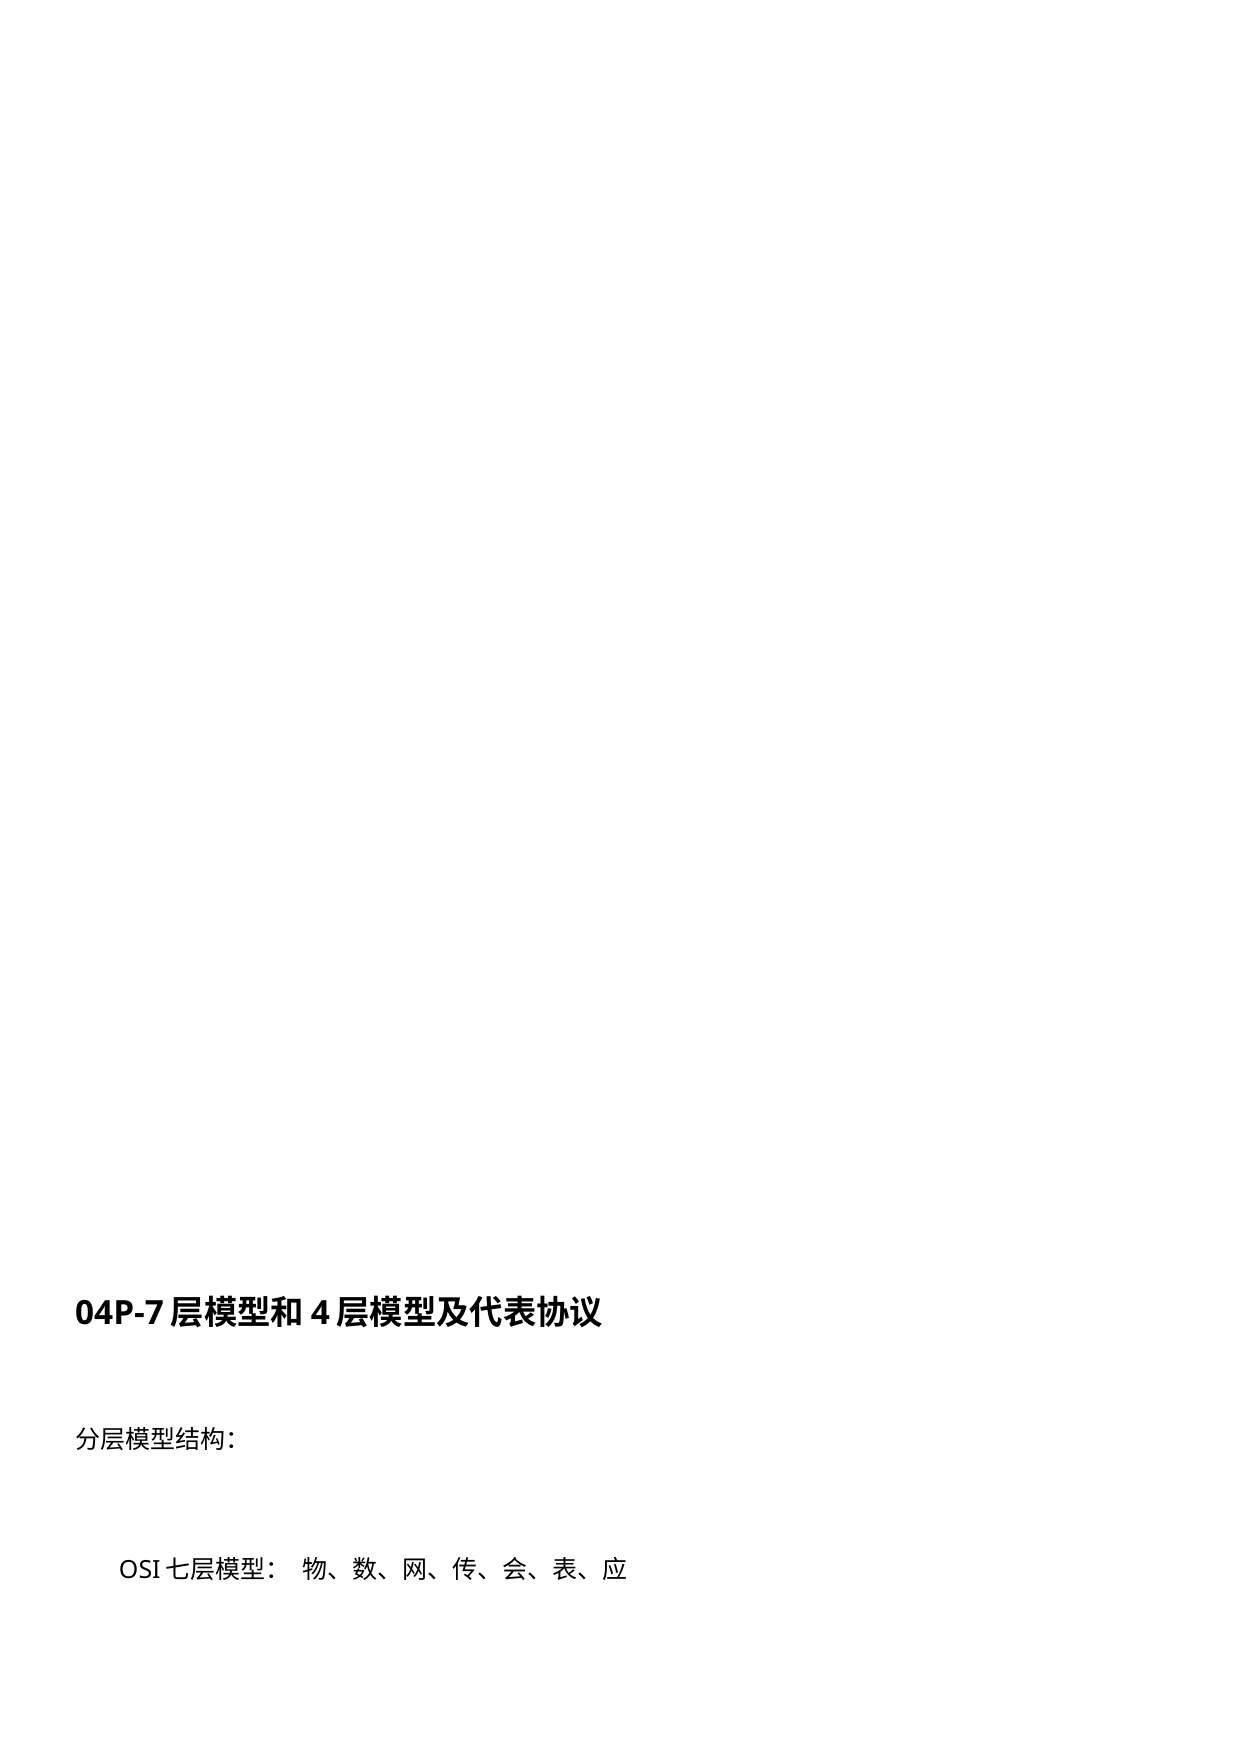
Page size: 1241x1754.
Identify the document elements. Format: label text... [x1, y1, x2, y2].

text 分层模型结构： [75, 1405, 1165, 1470]
subtitle 04P-7层模型和4层模型及代表协议 [75, 1278, 1165, 1343]
text OSI七层模型： 物、数、网、传、会、表、应 [75, 1535, 1165, 1600]
